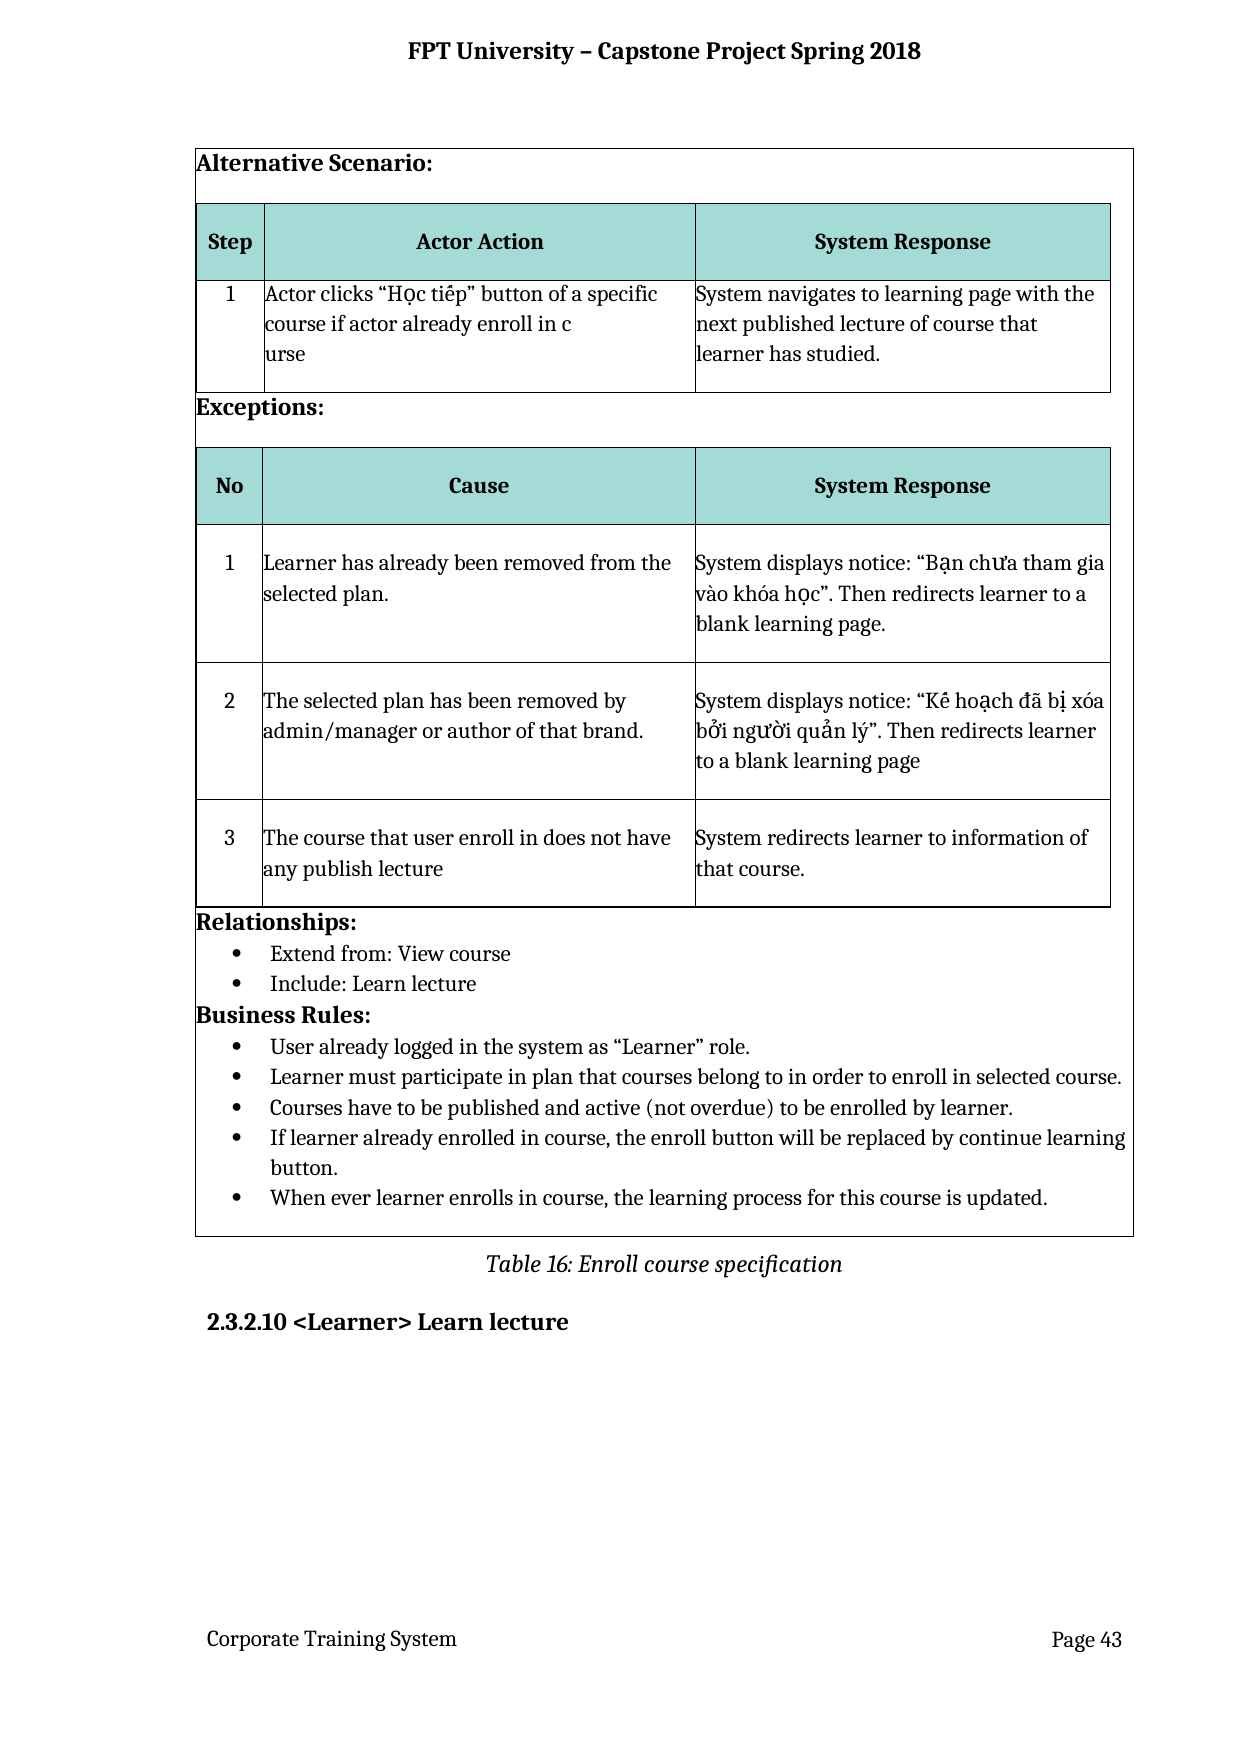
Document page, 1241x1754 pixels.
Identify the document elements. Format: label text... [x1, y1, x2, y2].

list Table : Enroll course specification [207, 1249, 1122, 1278]
text 2.3.2.10 <Learner> Learn lecture [207, 1308, 1122, 1336]
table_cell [196, 149, 1133, 1236]
